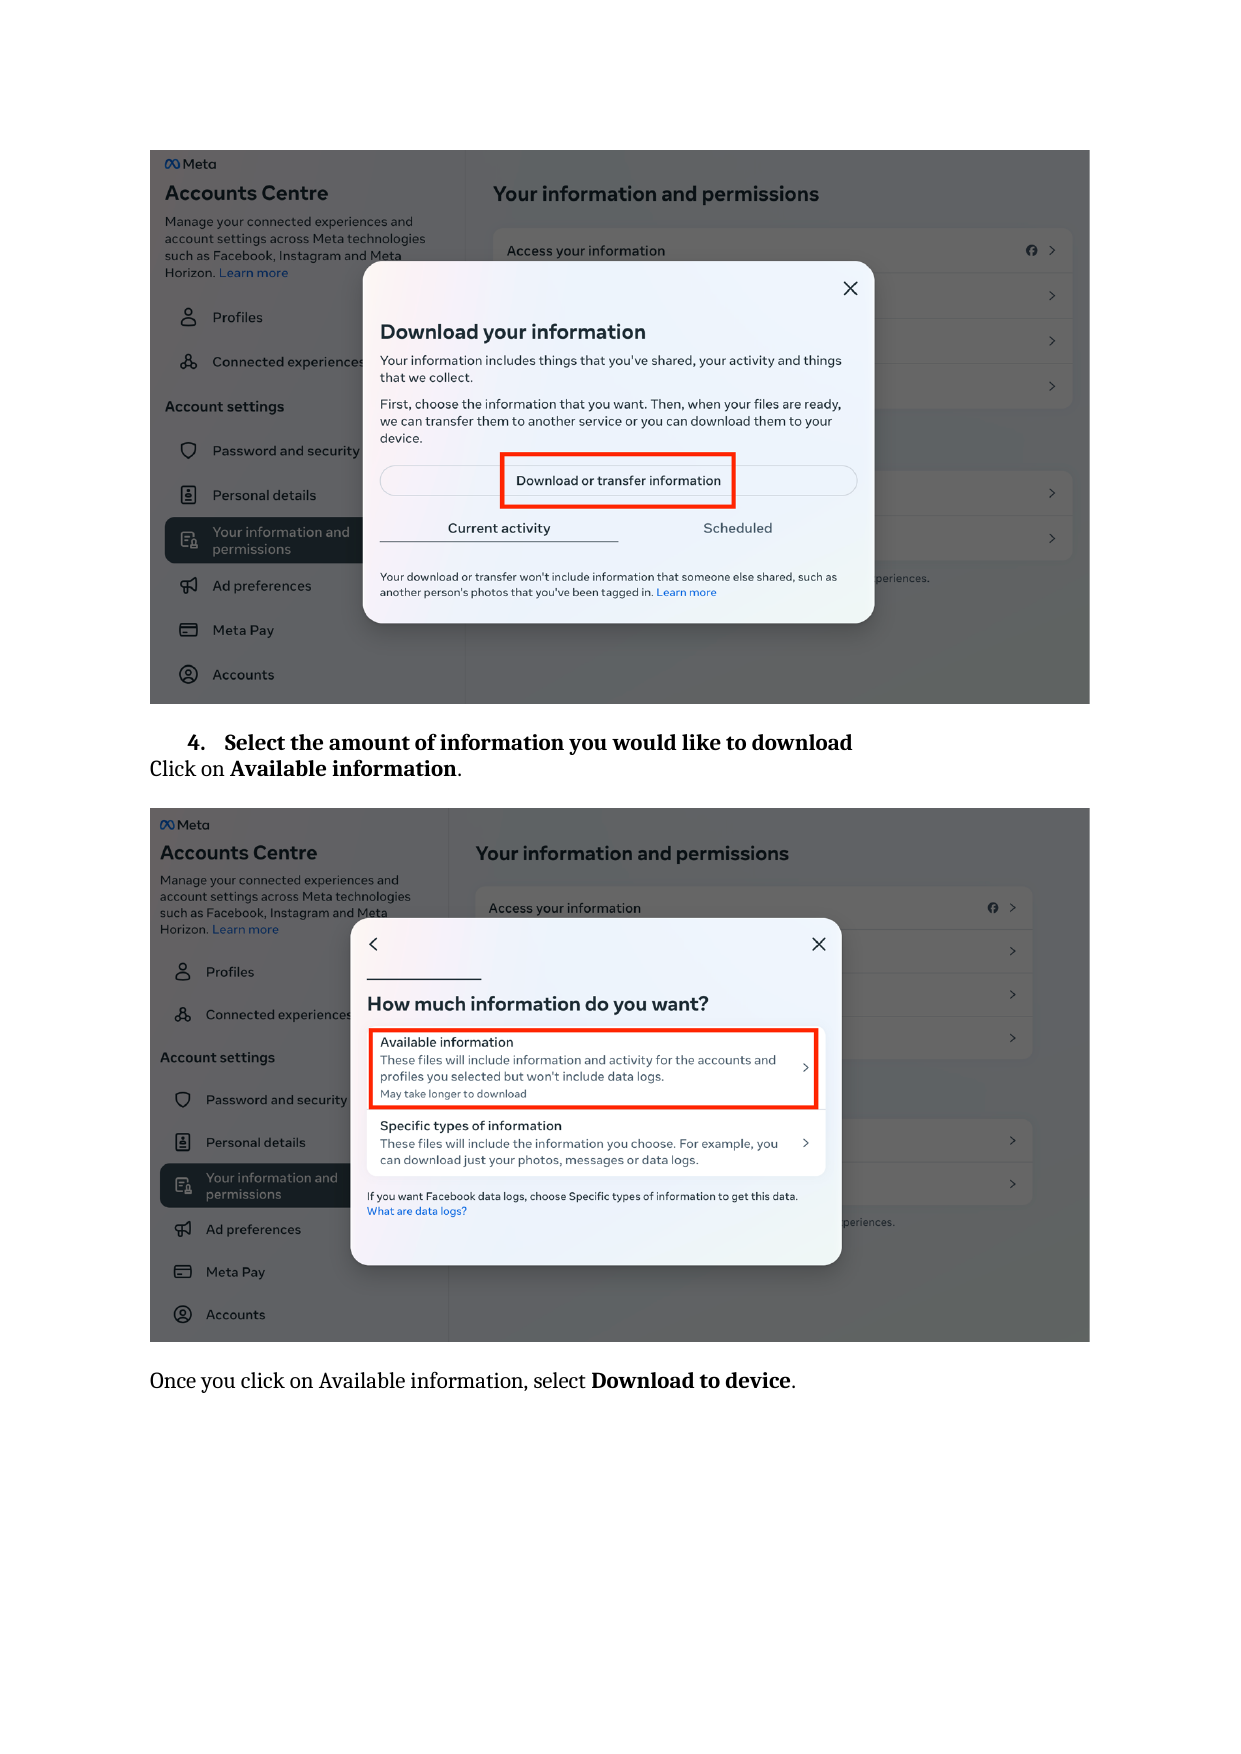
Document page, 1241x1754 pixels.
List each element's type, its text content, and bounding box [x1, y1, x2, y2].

text Once you click on Available information, select Download to device. [150, 1368, 1090, 1395]
list Select the amount of information you would like to download [187, 730, 1090, 756]
text Click on Available information. [150, 756, 1090, 782]
picture [150, 808, 1090, 1342]
picture [150, 150, 1090, 704]
